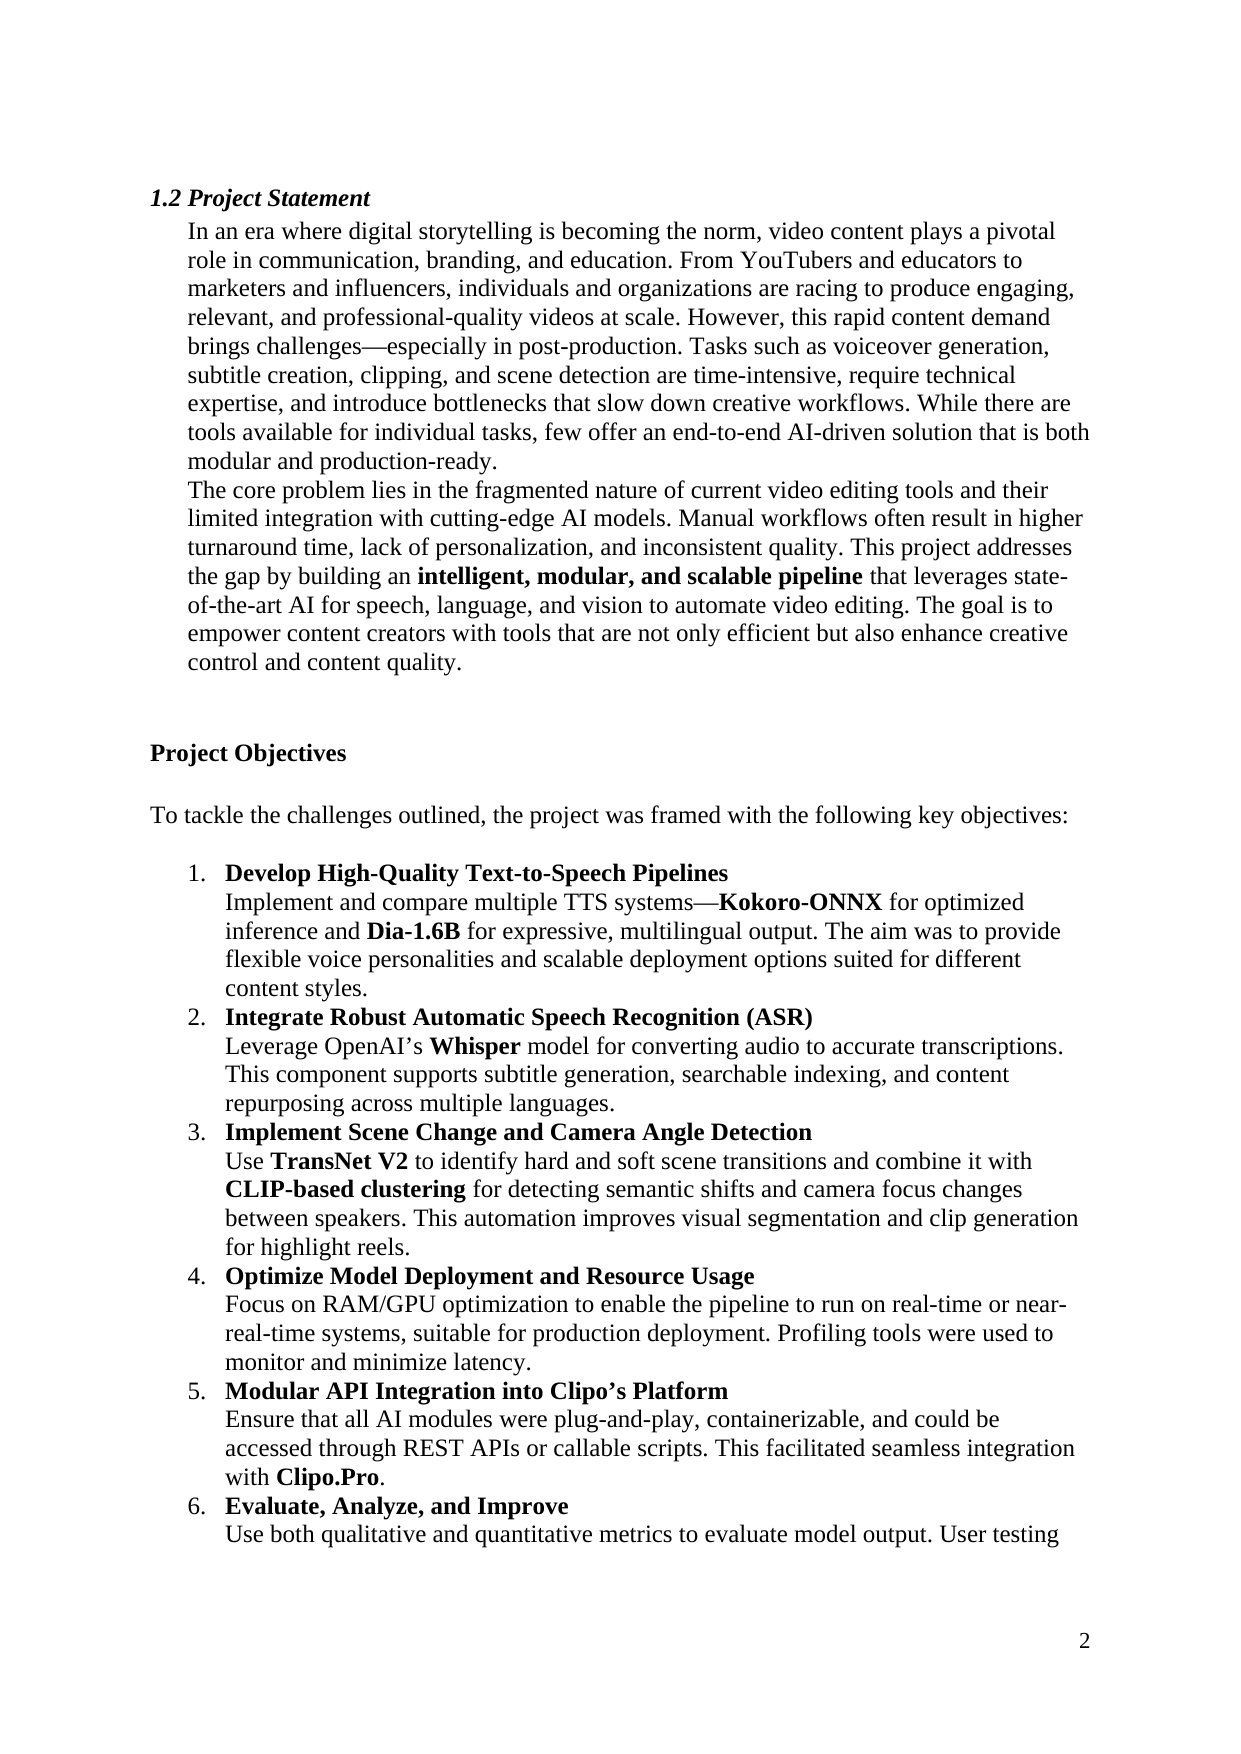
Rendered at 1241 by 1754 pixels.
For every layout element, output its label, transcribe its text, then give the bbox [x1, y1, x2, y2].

text To tackle the challenges outlined, the project was framed with the following key objectives: [150, 800, 1090, 829]
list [187, 1491, 1090, 1548]
list Develop High-Quality Text-to-Speech Pipelines Implement and compare multiple TTS systems—Kokoro-ONNX for optimized inference and Dia-1.6B for expressive, multilingual output. The aim was to provide flexible voice personalities and scalable deployment options suited for different content styles. [187, 858, 1090, 1002]
list Implement Scene Change and Camera Angle Detection Use TransNet V2 to identify hard and soft scene transitions and combine it with CLIP-based clustering for detecting semantic shifts and camera focus changes between speakers. This automation improves visual segmentation and clip generation for highlight reels. [187, 1117, 1090, 1261]
list In an era where digital storytelling is becoming the norm, video content plays a pivotal role in communication, branding, and education. From YouTubers and educators to marketers and influencers, individuals and organizations are racing to produce engaging, relevant, and professional-quality videos at scale. However, this rapid content demand brings challenges—especially in post-production. Tasks such as voiceover generation, subtitle creation, clipping, and scene detection are time-intensive, require technical expertise, and introduce bottlenecks that slow down creative workflows. While there are tools available for individual tasks, few offer an end-to-end AI-driven solution that is both modular and production-ready. [187, 216, 1090, 475]
list Optimize Model Deployment and Resource Usage Focus on RAM/GPU optimization to enable the pipeline to run on real-time or near-real-time systems, suitable for production deployment. Profiling tools were used to monitor and minimize latency. [187, 1261, 1090, 1376]
list Modular API Integration into Clipo’s Platform Ensure that all AI modules were plug-and-play, containerizable, and could be accessed through REST APIs or callable scripts. This facilitated seamless integration with Clipo.Pro. [187, 1376, 1090, 1491]
text Project Objectives [150, 738, 1090, 767]
list The core problem lies in the fragmented nature of current video editing tools and their limited integration with cutting-edge AI models. Manual workflows often result in higher turnaround time, lack of personalization, and inconsistent quality. This project addresses the gap by building an intelligent, modular, and scalable pipeline that leverages state-of-the-art AI for speech, language, and vision to automate video editing. The goal is to empower content creators with tools that are not only efficient but also enhance creative control and content quality. [187, 475, 1090, 676]
list Project Statement [150, 183, 1090, 212]
list Integrate Robust Automatic Speech Recognition (ASR) Leverage OpenAI’s Whisper model for converting audio to accurate transcriptions. This component supports subtitle generation, searchable indexing, and content repurposing across multiple languages. [187, 1002, 1090, 1117]
